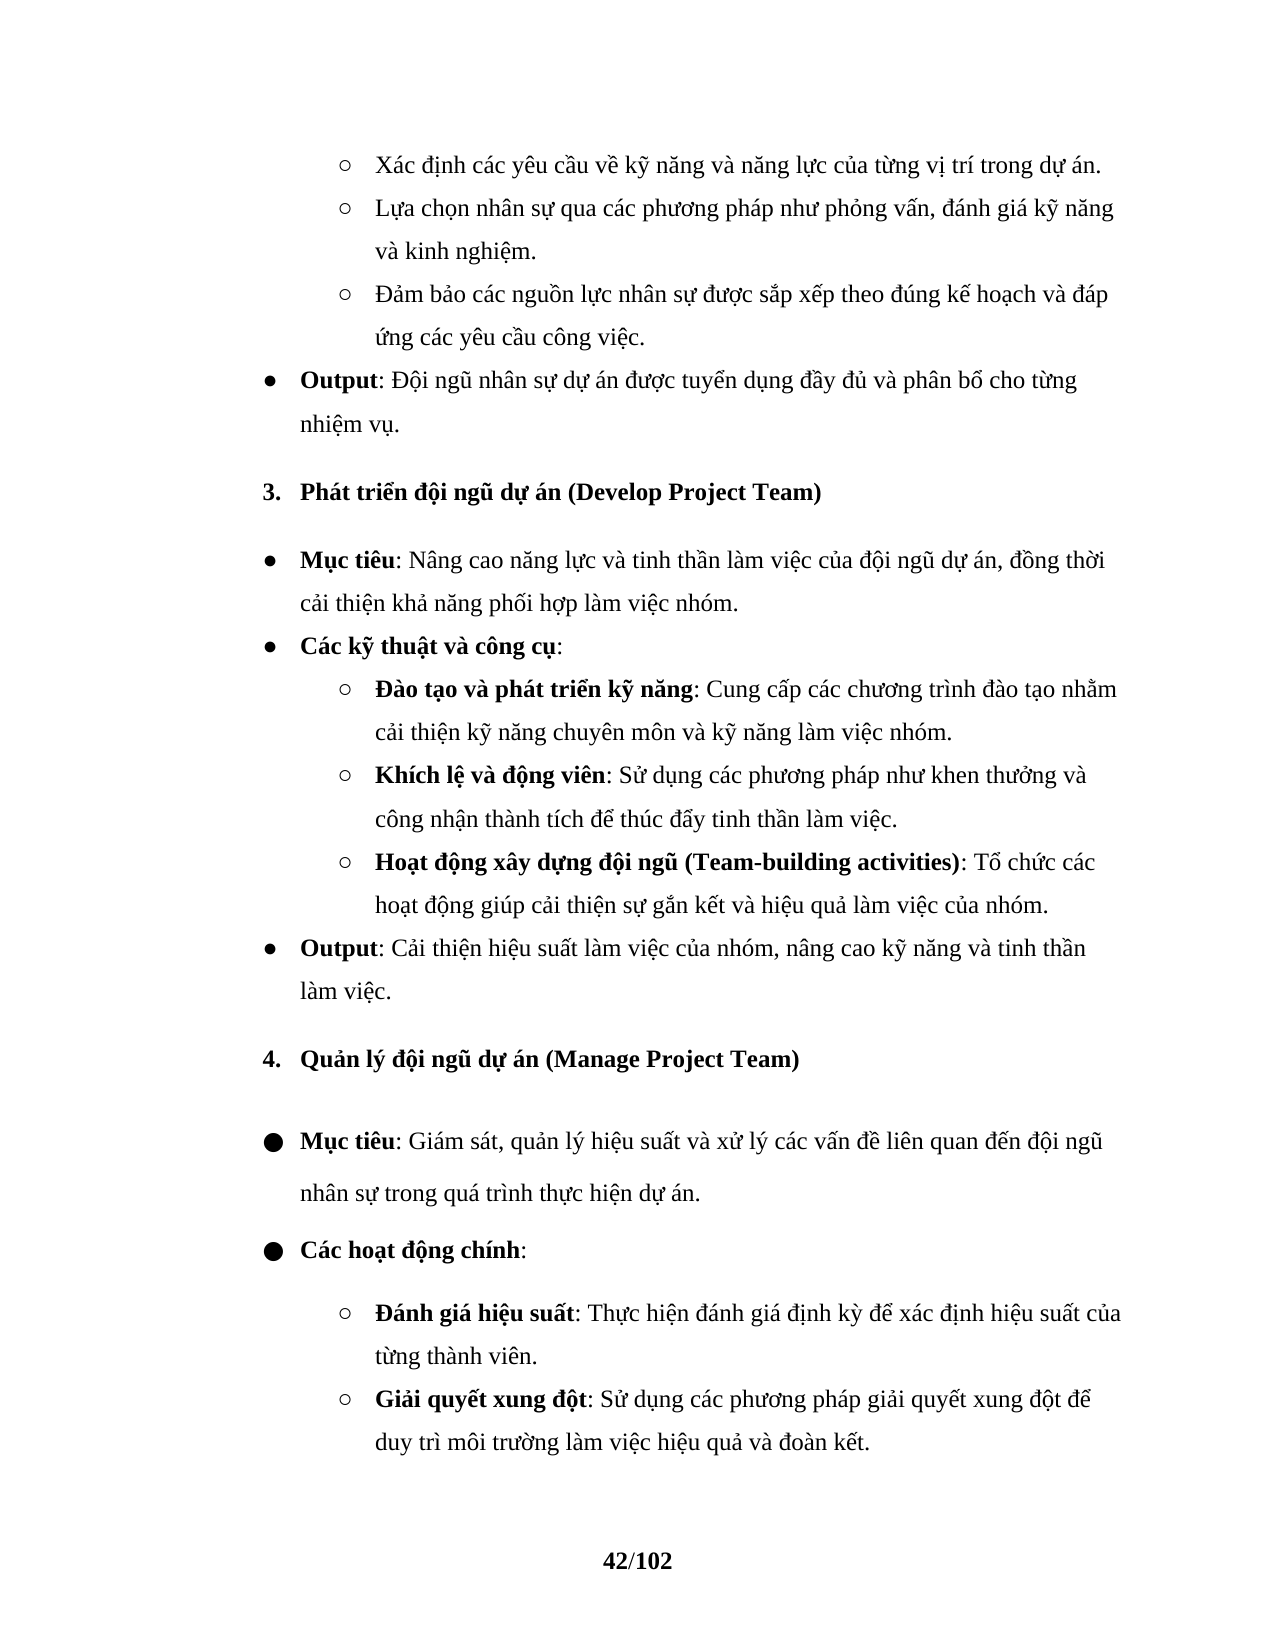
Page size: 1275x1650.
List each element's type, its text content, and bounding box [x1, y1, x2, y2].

list Khích lệ và động viên: Sử dụng các phương pháp như khen thưởng và công nhận thành tích để thúc đẩy tinh thần làm việc. [337, 761, 1125, 832]
subtitle Phát triển đội ngũ dự án (Develop Project Team) [262, 477, 1125, 506]
list Giải quyết xung đột: Sử dụng các phương pháp giải quyết xung đột để duy trì môi trường làm việc hiệu quả và đoàn kết. [337, 1384, 1125, 1456]
list Mục tiêu: Giám sát, quản lý hiệu suất và xử lý các vấn đề liên quan đến đội ngũ nhân sự trong quá trình thực hiện dự án. [262, 1112, 1125, 1207]
subtitle Quản lý đội ngũ dự án (Manage Project Team) [262, 1044, 1125, 1073]
list Lựa chọn nhân sự qua các phương pháp như phỏng vấn, đánh giá kỹ năng và kinh nghiệm. [337, 193, 1125, 265]
list Đánh giá hiệu suất: Thực hiện đánh giá định kỳ để xác định hiệu suất của từng thành viên. [337, 1298, 1125, 1370]
list Output: Cải thiện hiệu suất làm việc của nhóm, nâng cao kỹ năng và tinh thần làm việc. [262, 933, 1125, 1005]
list Các kỹ thuật và công cụ: [262, 631, 1125, 660]
list Xác định các yêu cầu về kỹ năng và năng lực của từng vị trí trong dự án. [337, 150, 1125, 179]
list Đào tạo và phát triển kỹ năng: Cung cấp các chương trình đào tạo nhằm cải thiện kỹ năng chuyên môn và kỹ năng làm việc nhóm. [337, 674, 1125, 746]
list Các hoạt động chính: [262, 1221, 1125, 1272]
list Output: Đội ngũ nhân sự dự án được tuyển dụng đầy đủ và phân bổ cho từng nhiệm vụ. [262, 366, 1125, 437]
list Mục tiêu: Nâng cao năng lực và tinh thần làm việc của đội ngũ dự án, đồng thời cải thiện khả năng phối hợp làm việc nhóm. [262, 545, 1125, 617]
list Hoạt động xây dựng đội ngũ (Team-building activities): Tổ chức các hoạt động giúp cải thiện sự gắn kết và hiệu quả làm việc của nhóm. [337, 847, 1125, 919]
list Đảm bảo các nguồn lực nhân sự được sắp xếp theo đúng kế hoạch và đáp ứng các yêu cầu công việc. [337, 279, 1125, 351]
